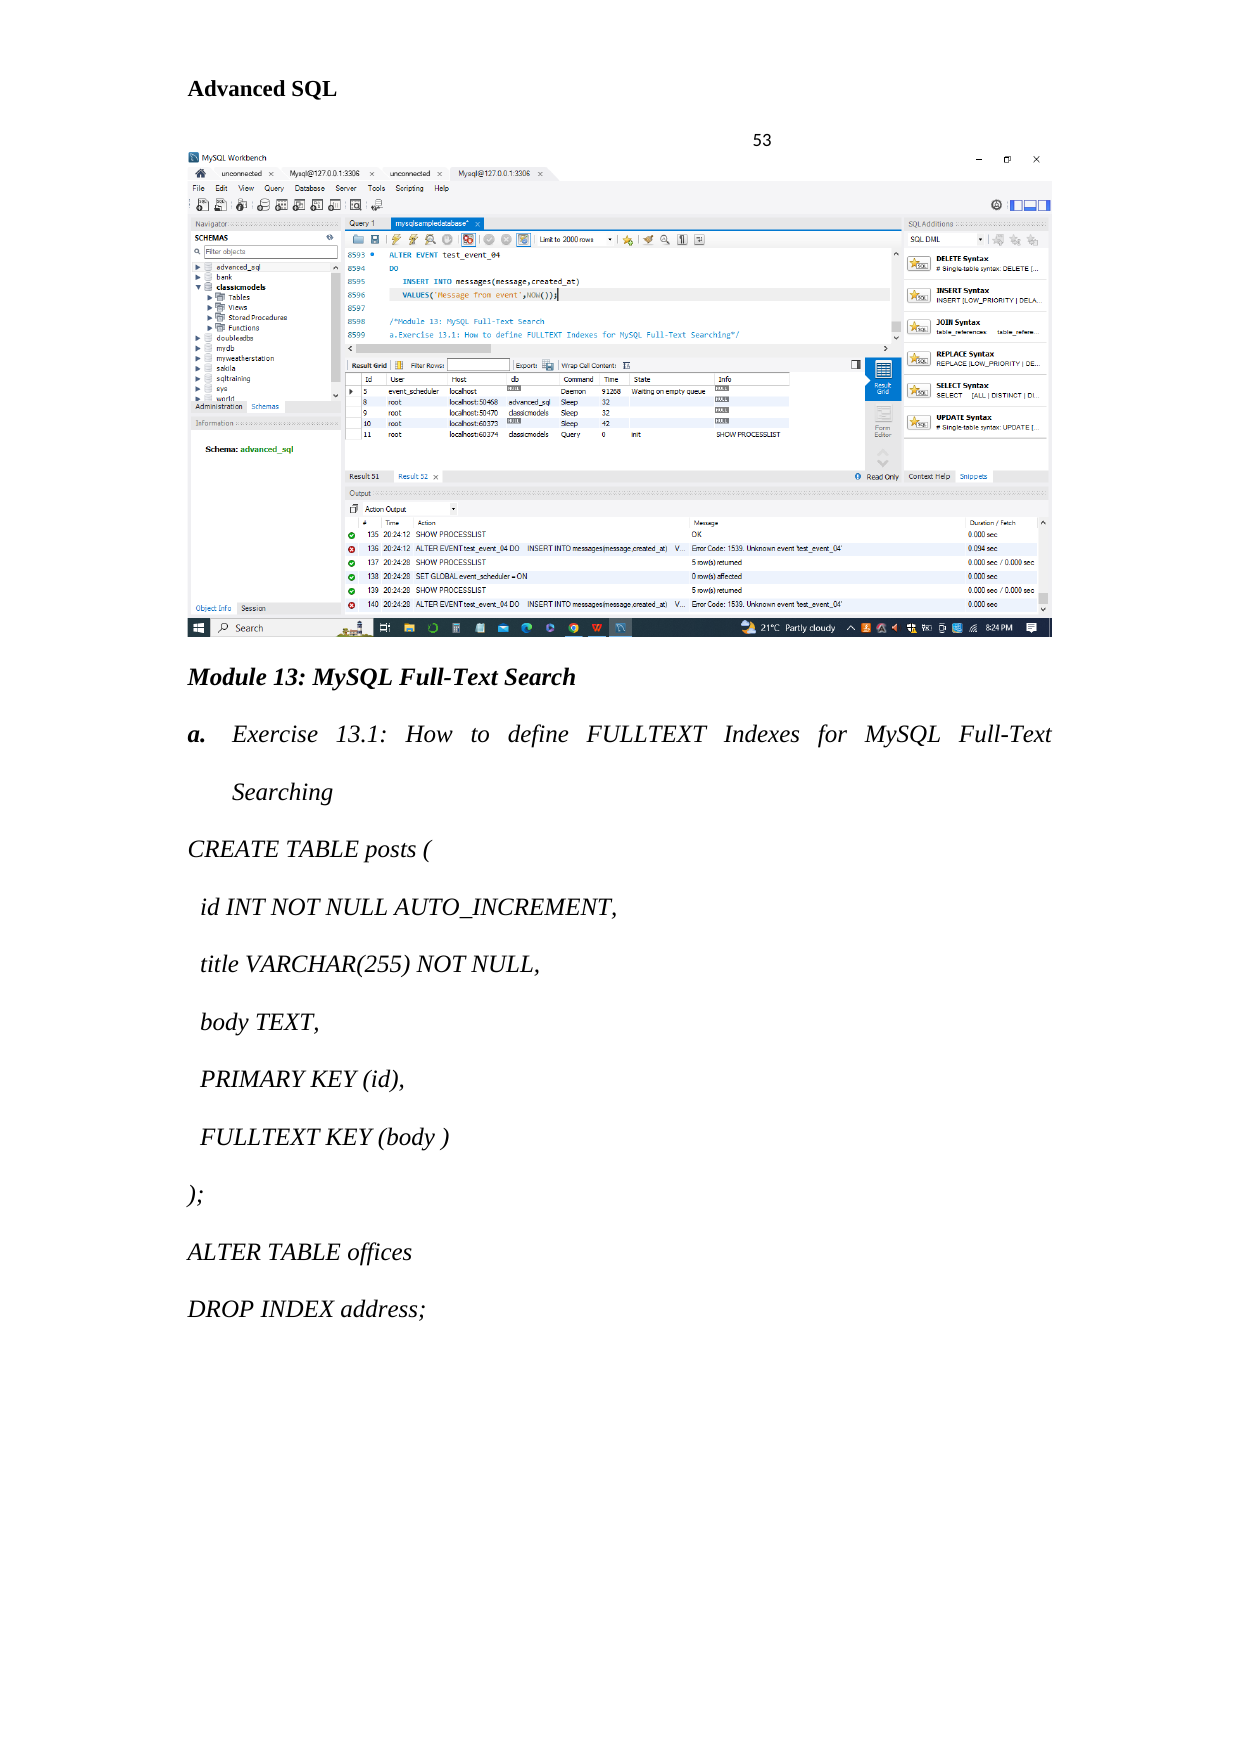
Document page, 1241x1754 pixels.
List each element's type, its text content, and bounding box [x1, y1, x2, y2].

list FULLTEXT KEY (body ) [187, 1122, 1053, 1151]
list body TEXT, [187, 1007, 1053, 1036]
list DROP INDEX address; [187, 1294, 1053, 1323]
text Module 13: MySQL Full-Text Search [187, 662, 1053, 691]
list CREATE TABLE posts ( [187, 834, 1053, 863]
list PRIMARY KEY (id), [187, 1064, 1053, 1093]
list Exercise 13.1: How to define FULLTEXT Indexes for MySQL Full-Text Searching [187, 719, 1053, 806]
list id INT NOT NULL AUTO_INCREMENT, [187, 892, 1053, 921]
picture [187, 150, 1052, 637]
list ALTER TABLE offices [187, 1237, 1053, 1266]
list ); [187, 1179, 1053, 1208]
list title VARCHAR(255) NOT NULL, [187, 949, 1053, 978]
